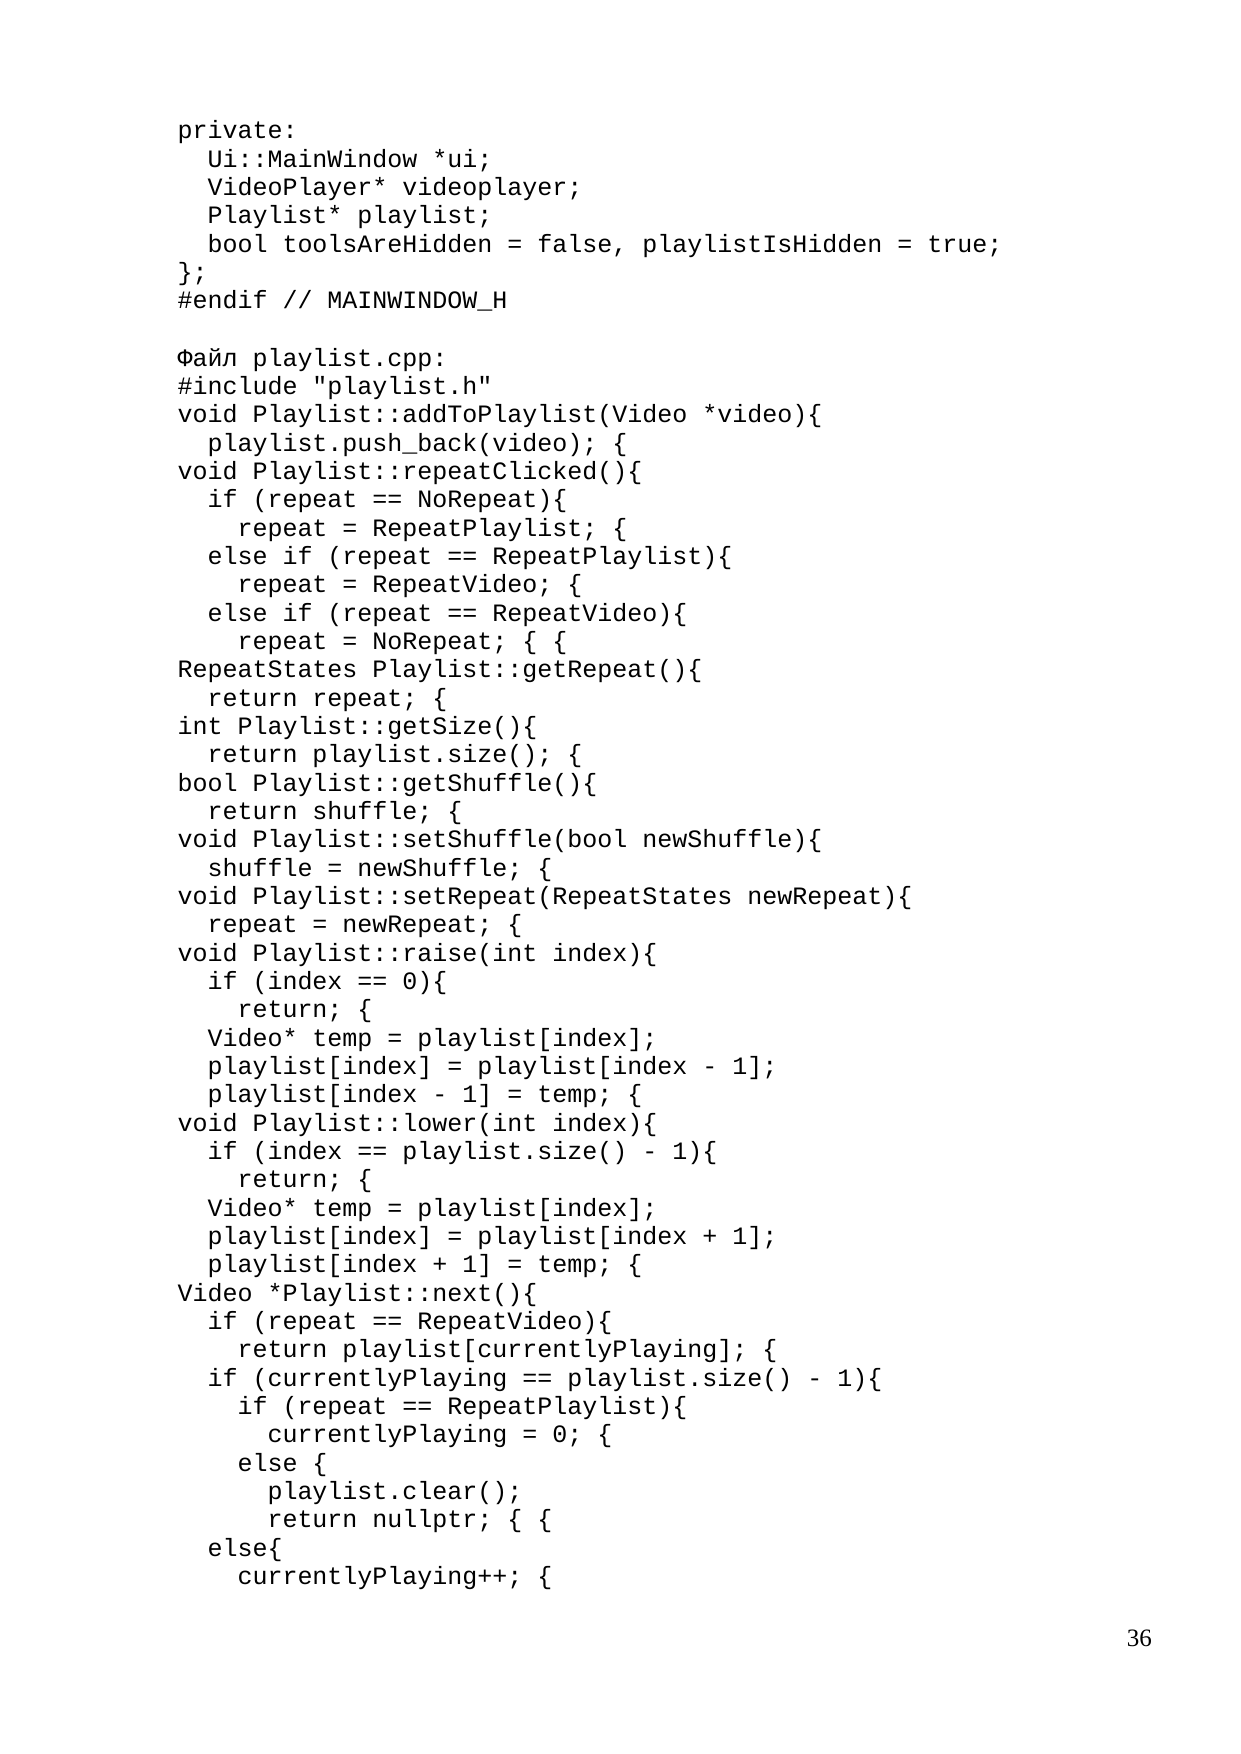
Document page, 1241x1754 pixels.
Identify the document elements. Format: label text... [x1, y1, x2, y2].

text return playlist.size(); { [177, 742, 1152, 770]
text return nullptr; { { [177, 1507, 1152, 1535]
text void Playlist::repeatClicked(){ [177, 458, 1152, 487]
text else { [177, 1450, 1152, 1478]
text Файл playlist.cpp: [177, 345, 1152, 373]
text if (repeat == RepeatPlaylist){ [177, 1393, 1152, 1422]
text else{ [177, 1535, 1152, 1563]
text return shuffle; { [177, 798, 1152, 827]
text playlist.clear(); [177, 1478, 1152, 1507]
text shuffle = newShuffle; { [177, 855, 1152, 883]
text else if (repeat == RepeatVideo){ [177, 600, 1152, 628]
text if (currentlyPlaying == playlist.size() - 1){ [177, 1365, 1152, 1393]
text return; { [177, 1167, 1152, 1195]
text }; [177, 260, 1152, 288]
text private: [177, 118, 1152, 146]
text bool toolsAreHidden = false, playlistIsHidden = true; [177, 231, 1152, 260]
text bool Playlist::getShuffle(){ [177, 770, 1152, 798]
text if (repeat == RepeatVideo){ [177, 1308, 1152, 1337]
text repeat = RepeatPlaylist; { [177, 515, 1152, 543]
text repeat = newRepeat; { [177, 912, 1152, 940]
text else if (repeat == RepeatPlaylist){ [177, 543, 1152, 572]
text if (index == playlist.size() - 1){ [177, 1138, 1152, 1167]
text return playlist[currentlyPlaying]; { [177, 1337, 1152, 1365]
text Ui::MainWindow *ui; [177, 146, 1152, 175]
text currentlyPlaying++; { [177, 1563, 1152, 1592]
text void Playlist::setShuffle(bool newShuffle){ [177, 827, 1152, 855]
text int Playlist::getSize(){ [177, 713, 1152, 742]
text Playlist* playlist; [177, 203, 1152, 231]
text void Playlist::lower(int index){ [177, 1110, 1152, 1138]
text playlist[index + 1] = temp; { [177, 1252, 1152, 1280]
text playlist.push_back(video); { [177, 430, 1152, 458]
text return repeat; { [177, 685, 1152, 713]
text #endif // MAINWINDOW_H [177, 288, 1152, 316]
text currentlyPlaying = 0; { [177, 1422, 1152, 1450]
text repeat = RepeatVideo; { [177, 572, 1152, 600]
text repeat = NoRepeat; { { [177, 628, 1152, 657]
text if (repeat == NoRepeat){ [177, 487, 1152, 515]
text if (index == 0){ [177, 968, 1152, 997]
text void Playlist::setRepeat(RepeatStates newRepeat){ [177, 883, 1152, 912]
text #include "playlist.h" [177, 373, 1152, 402]
text VideoPlayer* videoplayer; [177, 175, 1152, 203]
text playlist[index] = playlist[index - 1]; [177, 1053, 1152, 1082]
text RepeatStates Playlist::getRepeat(){ [177, 657, 1152, 685]
text void Playlist::raise(int index){ [177, 940, 1152, 968]
text void Playlist::addToPlaylist(Video *video){ [177, 402, 1152, 430]
text playlist[index] = playlist[index + 1]; [177, 1223, 1152, 1252]
text Video* temp = playlist[index]; [177, 1195, 1152, 1223]
text return; { [177, 997, 1152, 1025]
text Video* temp = playlist[index]; [177, 1025, 1152, 1053]
text Video *Playlist::next(){ [177, 1280, 1152, 1308]
text playlist[index - 1] = temp; { [177, 1082, 1152, 1110]
